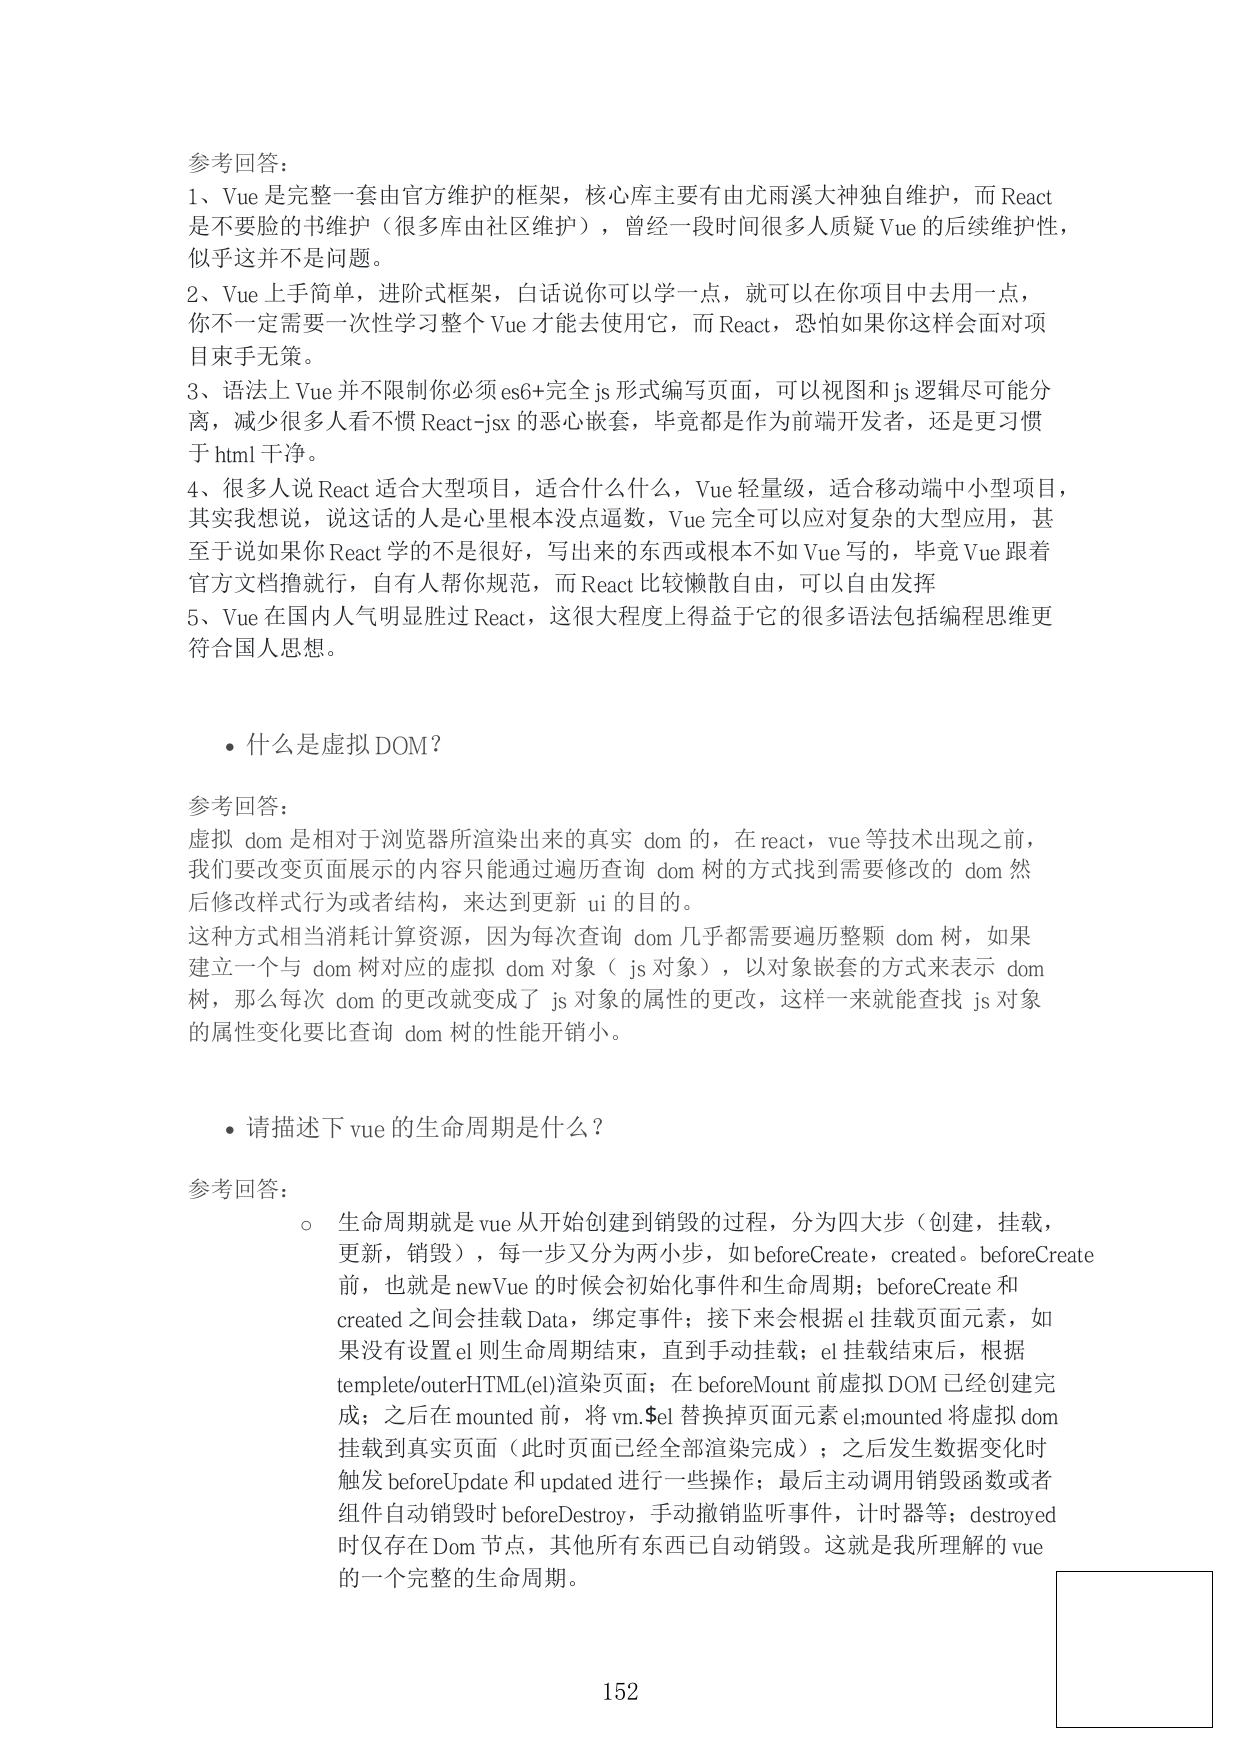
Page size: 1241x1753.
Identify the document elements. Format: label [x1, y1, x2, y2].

picture [1057, 1572, 1212, 1727]
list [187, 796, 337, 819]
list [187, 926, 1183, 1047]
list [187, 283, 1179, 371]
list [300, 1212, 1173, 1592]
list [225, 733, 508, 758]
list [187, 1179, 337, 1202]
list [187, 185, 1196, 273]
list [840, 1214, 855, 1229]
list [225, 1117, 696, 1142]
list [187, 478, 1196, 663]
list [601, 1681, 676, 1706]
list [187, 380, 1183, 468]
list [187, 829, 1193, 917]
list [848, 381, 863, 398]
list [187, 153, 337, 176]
